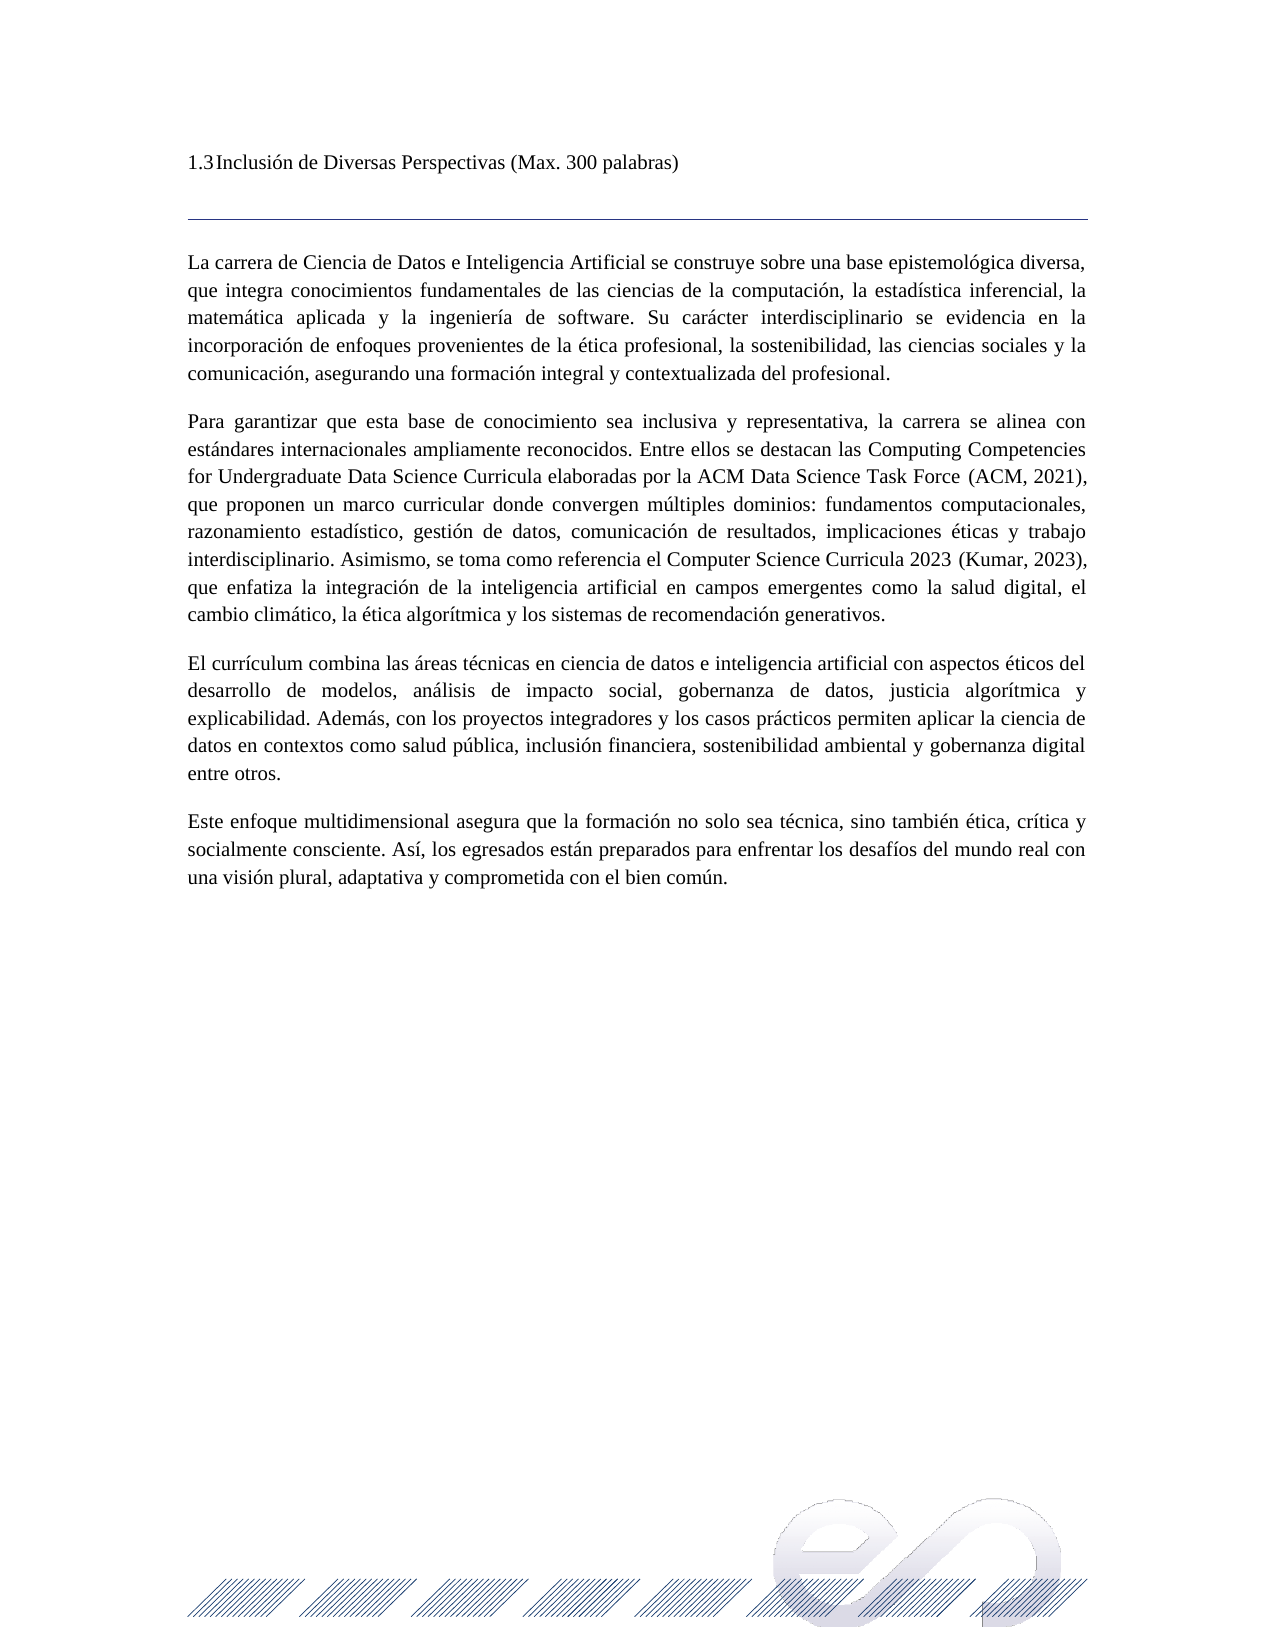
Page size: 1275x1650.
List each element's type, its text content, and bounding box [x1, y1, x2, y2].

text Este enfoque multidimensional asegura que la formación no solo sea técnica, sino también ética, crítica y socialmente consciente. Así, los egresados están preparados para enfrentar los desafíos del mundo real con una visión plural, adaptativa y comprometida con el bien común. [187, 809, 1087, 889]
text El currículum combina las áreas técnicas en ciencia de datos e inteligencia artificial con aspectos éticos del desarrollo de modelos, análisis de impacto social, gobernanza de datos, justicia algorítmica y explicabilidad. Además, con los proyectos integradores y los casos prácticos permiten aplicar la ciencia de datos en contextos como salud pública, inclusión financiera, sostenibilidad ambiental y gobernanza digital entre otros. [187, 651, 1087, 785]
text Para garantizar que esta base de conocimiento sea inclusiva y representativa, la carrera se alinea con estándares internacionales ampliamente reconocidos. Entre ellos se destacan las Computing Competencies for Undergraduate Data Science Curricula elaboradas por la ACM Data Science Task Force , que proponen un marco curricular donde convergen múltiples dominios: fundamentos computacionales, razonamiento estadístico, gestión de datos, comunicación de resultados, implicaciones éticas y trabajo interdisciplinario. Asimismo, se toma como referencia el Computer Science Curricula 2023 , que enfatiza la integración de la inteligencia artificial en campos emergentes como la salud digital, el cambio climático, la ética algorítmica y los sistemas de recomendación generativos. [187, 409, 1087, 626]
list Inclusión de Diversas Perspectivas (Max. 300 palabras) [187, 150, 1087, 174]
picture [772, 1496, 1061, 1627]
text La carrera de Ciencia de Datos e Inteligencia Artificial se construye sobre una base epistemológica diversa, que integra conocimientos fundamentales de las ciencias de la computación, la estadística inferencial, la matemática aplicada y la ingeniería de software. Su carácter interdisciplinario se evidencia en la incorporación de enfoques provenientes de la ética profesional, la sostenibilidad, las ciencias sociales y la comunicación, asegurando una formación integral y contextualizada del profesional. [187, 250, 1087, 384]
